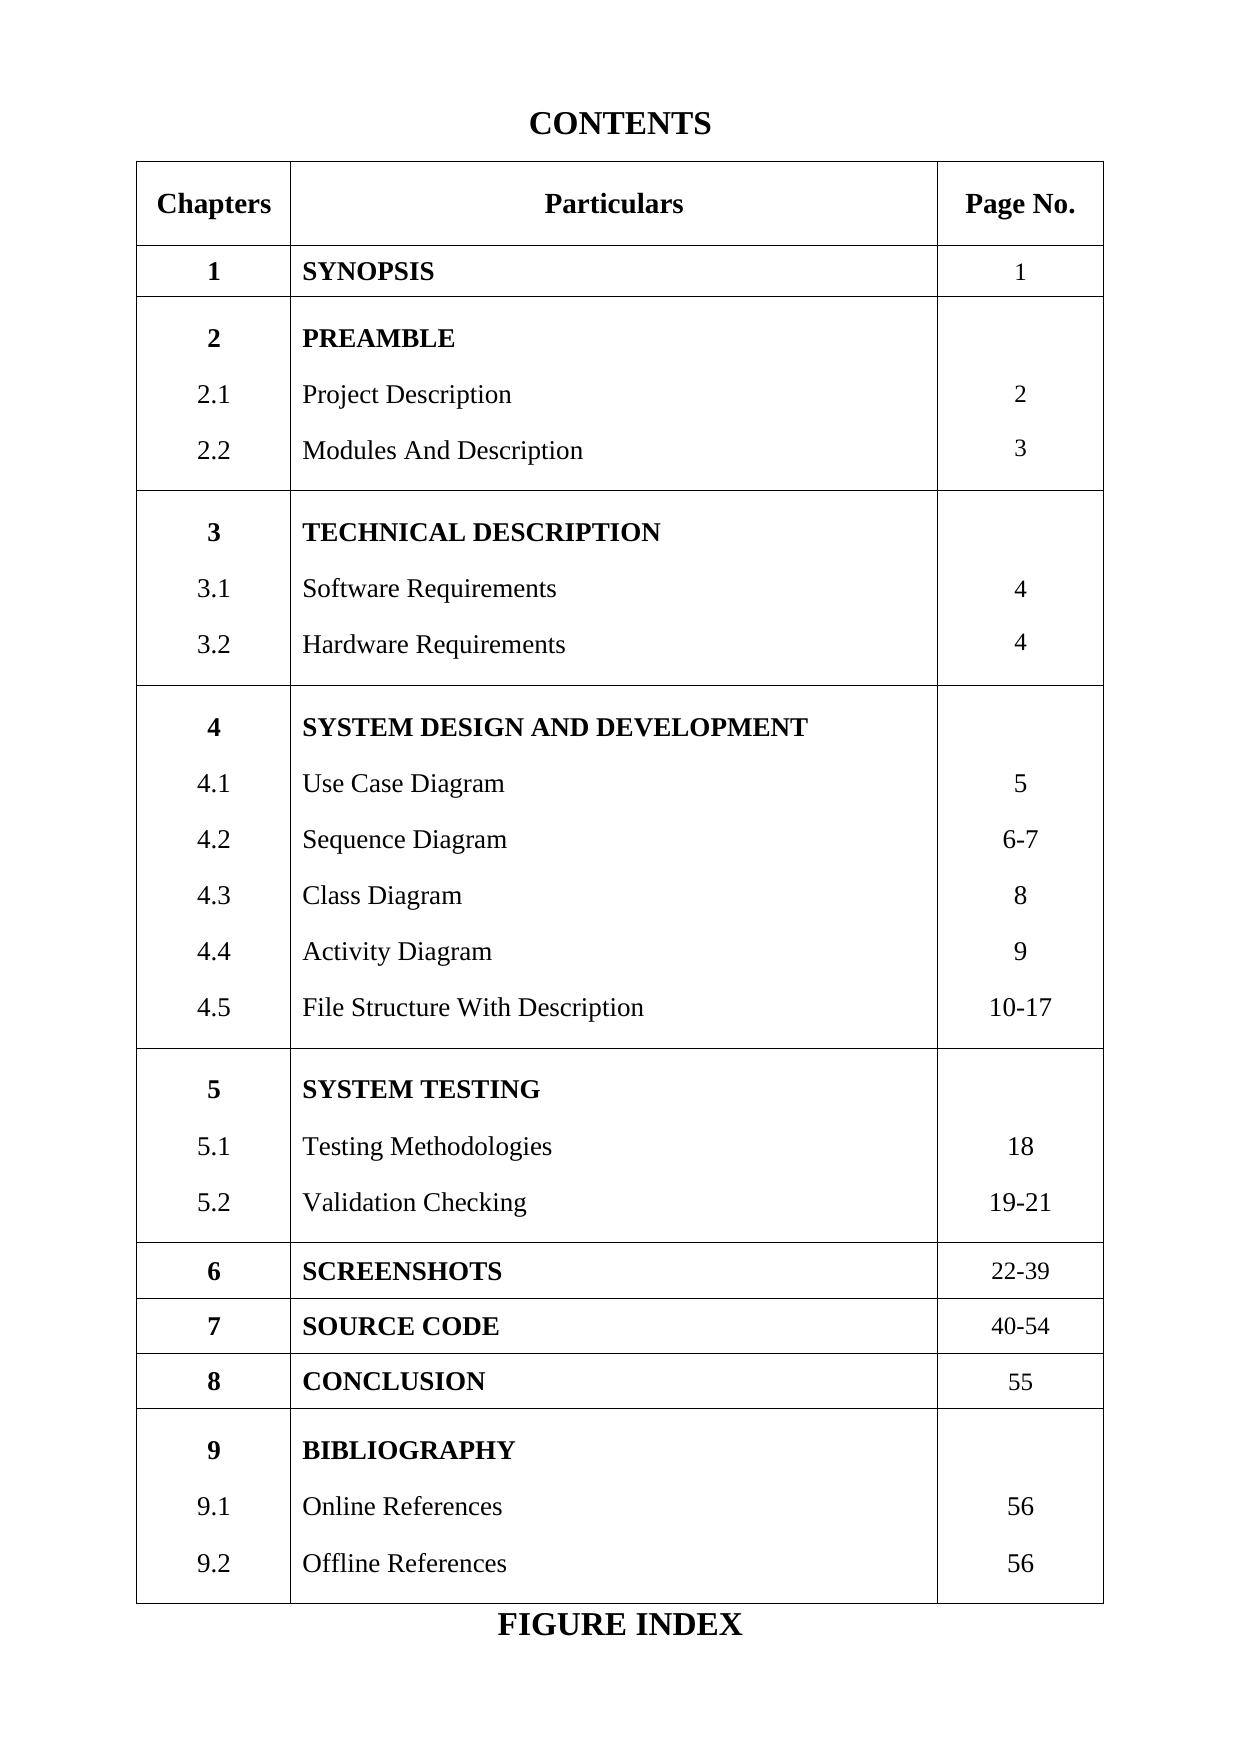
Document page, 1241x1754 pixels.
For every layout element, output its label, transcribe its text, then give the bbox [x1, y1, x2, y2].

table_cell SYSTEM DESIGN AND DEVELOPMENT Use Case Diagram Sequence Diagram Class Diagram Activity Diagram File Structure With Description [291, 686, 937, 1048]
table_cell 2 2.1 2.2 [137, 297, 290, 490]
table_cell SYSTEM TESTING Testing Methodologies Validation Checking [291, 1049, 937, 1242]
table_cell 18 19-21 [938, 1049, 1103, 1242]
table_cell 2 3 [938, 297, 1103, 490]
table_cell 40-54 [938, 1299, 1103, 1353]
table_cell SCREENSHOTS [291, 1243, 937, 1297]
table_cell 5 5.1 5.2 [137, 1049, 290, 1242]
table_cell BIBLIOGRAPHY Online References Offline References [291, 1409, 937, 1603]
table_cell TECHNICAL DESCRIPTION Software Requirements Hardware Requirements [291, 491, 937, 685]
table_cell 9 9.1 9.2 [137, 1409, 290, 1603]
table_cell PREAMBLE Project Description Modules And Description [291, 297, 937, 490]
table_cell 22-39 [938, 1243, 1103, 1297]
table_cell 1 [137, 246, 290, 296]
table_cell 1 [938, 246, 1103, 296]
table_cell SYNOPSIS [291, 246, 937, 296]
text FIGURE INDEX [150, 1604, 1090, 1642]
table_cell 3 3.1 3.2 [137, 491, 290, 685]
text CONTENTS [150, 103, 1090, 141]
table_cell 8 [137, 1354, 290, 1408]
table_cell 4 4.1 4.2 4.3 4.4 4.5 [137, 686, 290, 1048]
table_cell 56 56 [938, 1409, 1103, 1603]
table_cell 5 6-7 8 9 10-17 [938, 686, 1103, 1048]
table_cell 55 [938, 1354, 1103, 1408]
table_cell CONCLUSION [291, 1354, 937, 1408]
table_cell 7 [137, 1299, 290, 1353]
table_cell SOURCE CODE [291, 1299, 937, 1353]
table_header Chapters [137, 162, 290, 245]
table_header Page No. [938, 162, 1103, 245]
table_header Particulars [291, 162, 937, 245]
table_cell 6 [137, 1243, 290, 1297]
table_cell 4 4 [938, 491, 1103, 685]
